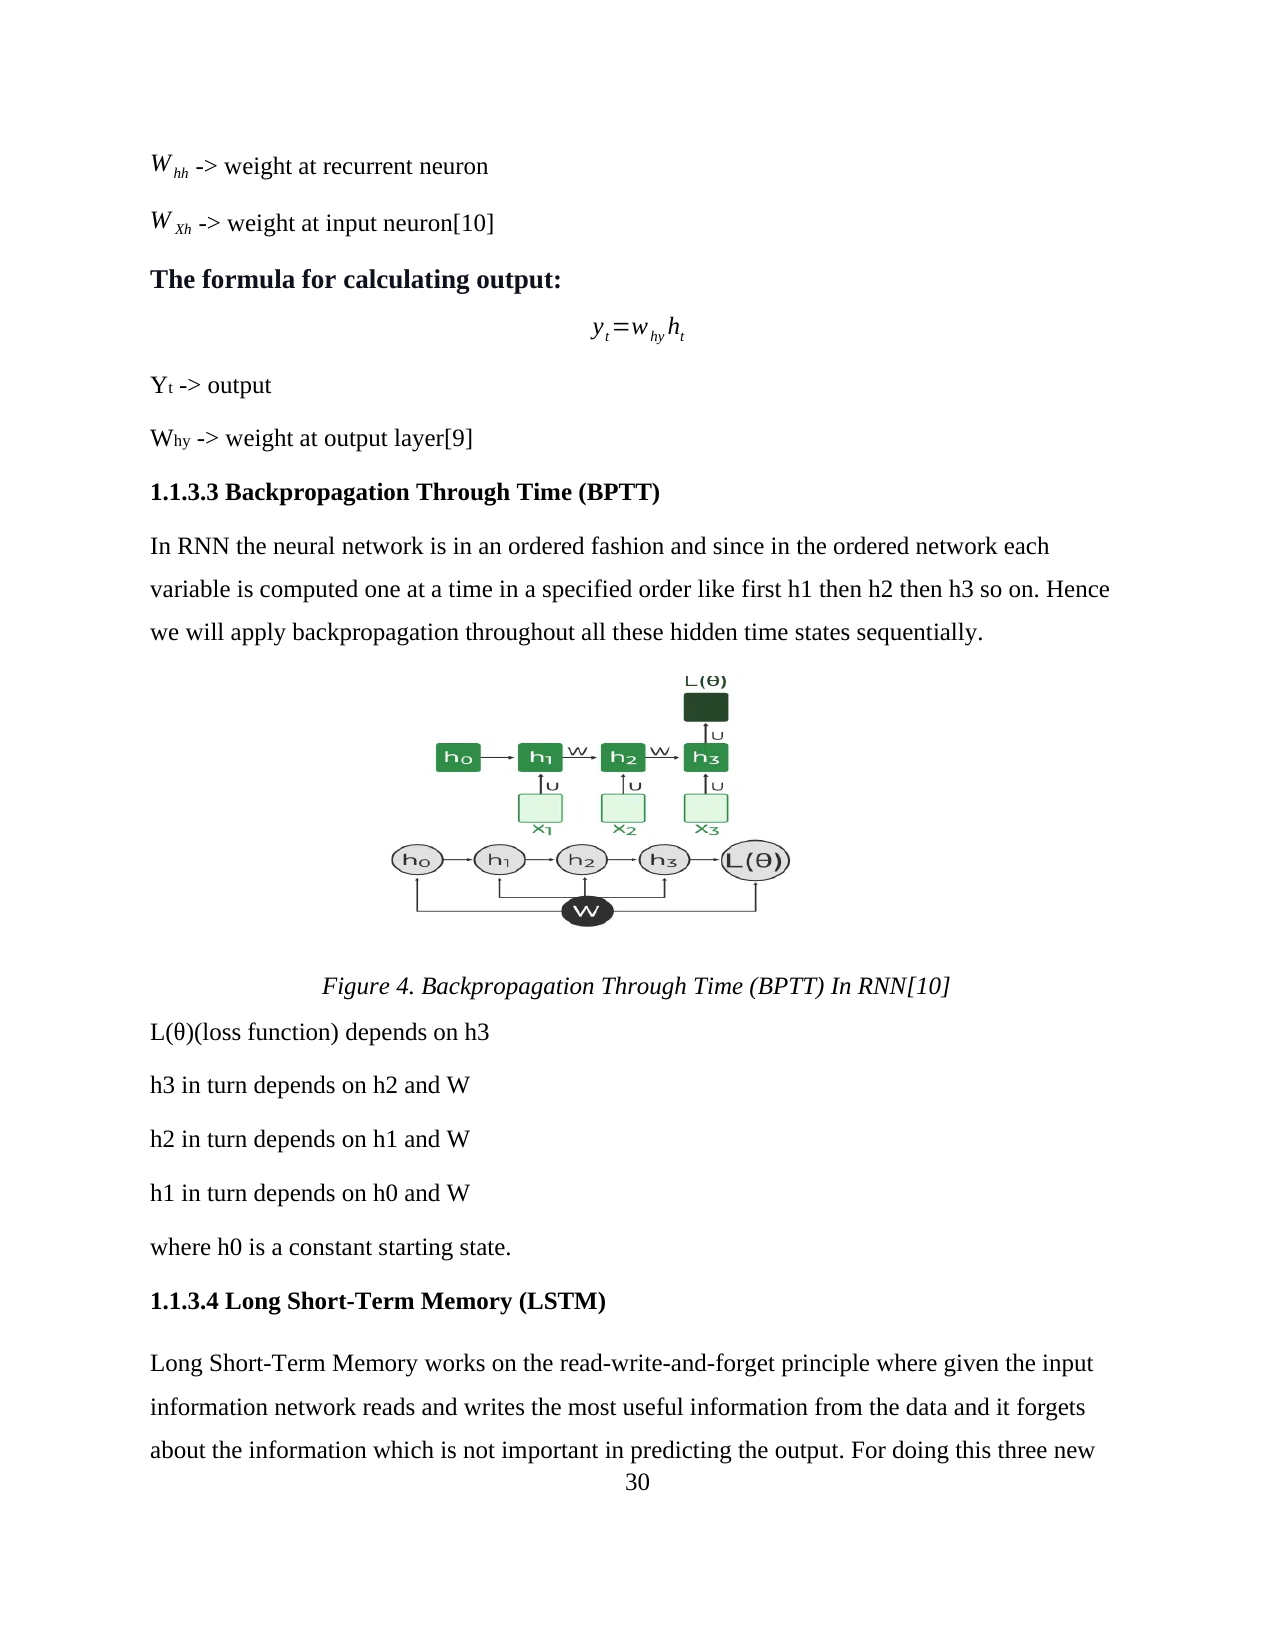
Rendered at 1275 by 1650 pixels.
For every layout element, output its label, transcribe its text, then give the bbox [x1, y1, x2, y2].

text -> weight at recurrent neuron [150, 150, 1125, 181]
text Yt -> output [150, 370, 1125, 398]
text 1.1.3.3 Backpropagation Through Time (BPTT) [150, 477, 1125, 506]
text 1.1.3.4 Long Short-Term Memory (LSTM) [150, 1286, 1125, 1315]
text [150, 1348, 1125, 1463]
text h3 in turn depends on h2 and W [150, 1071, 1125, 1099]
text In RNN the neural network is in an ordered fashion and since in the ordered network each variable is computed one at a time in a specified order like first h1 then h2 then h3 so on. Hence we will apply backpropagation throughout all these hidden time states sequentially. [150, 531, 1125, 646]
text where h0 is a constant starting state. [150, 1232, 1125, 1261]
picture [383, 676, 793, 930]
text -> weight at input neuron[10] [150, 206, 1125, 238]
text The formula for calculating output: [150, 263, 1125, 294]
text L(θ)(loss function) depends on h3 [150, 1017, 1125, 1045]
text h2 in turn depends on h1 and W [150, 1124, 1125, 1153]
text h1 in turn depends on h0 and W [150, 1178, 1125, 1207]
text Why -> weight at output layer[9] [150, 423, 1125, 452]
